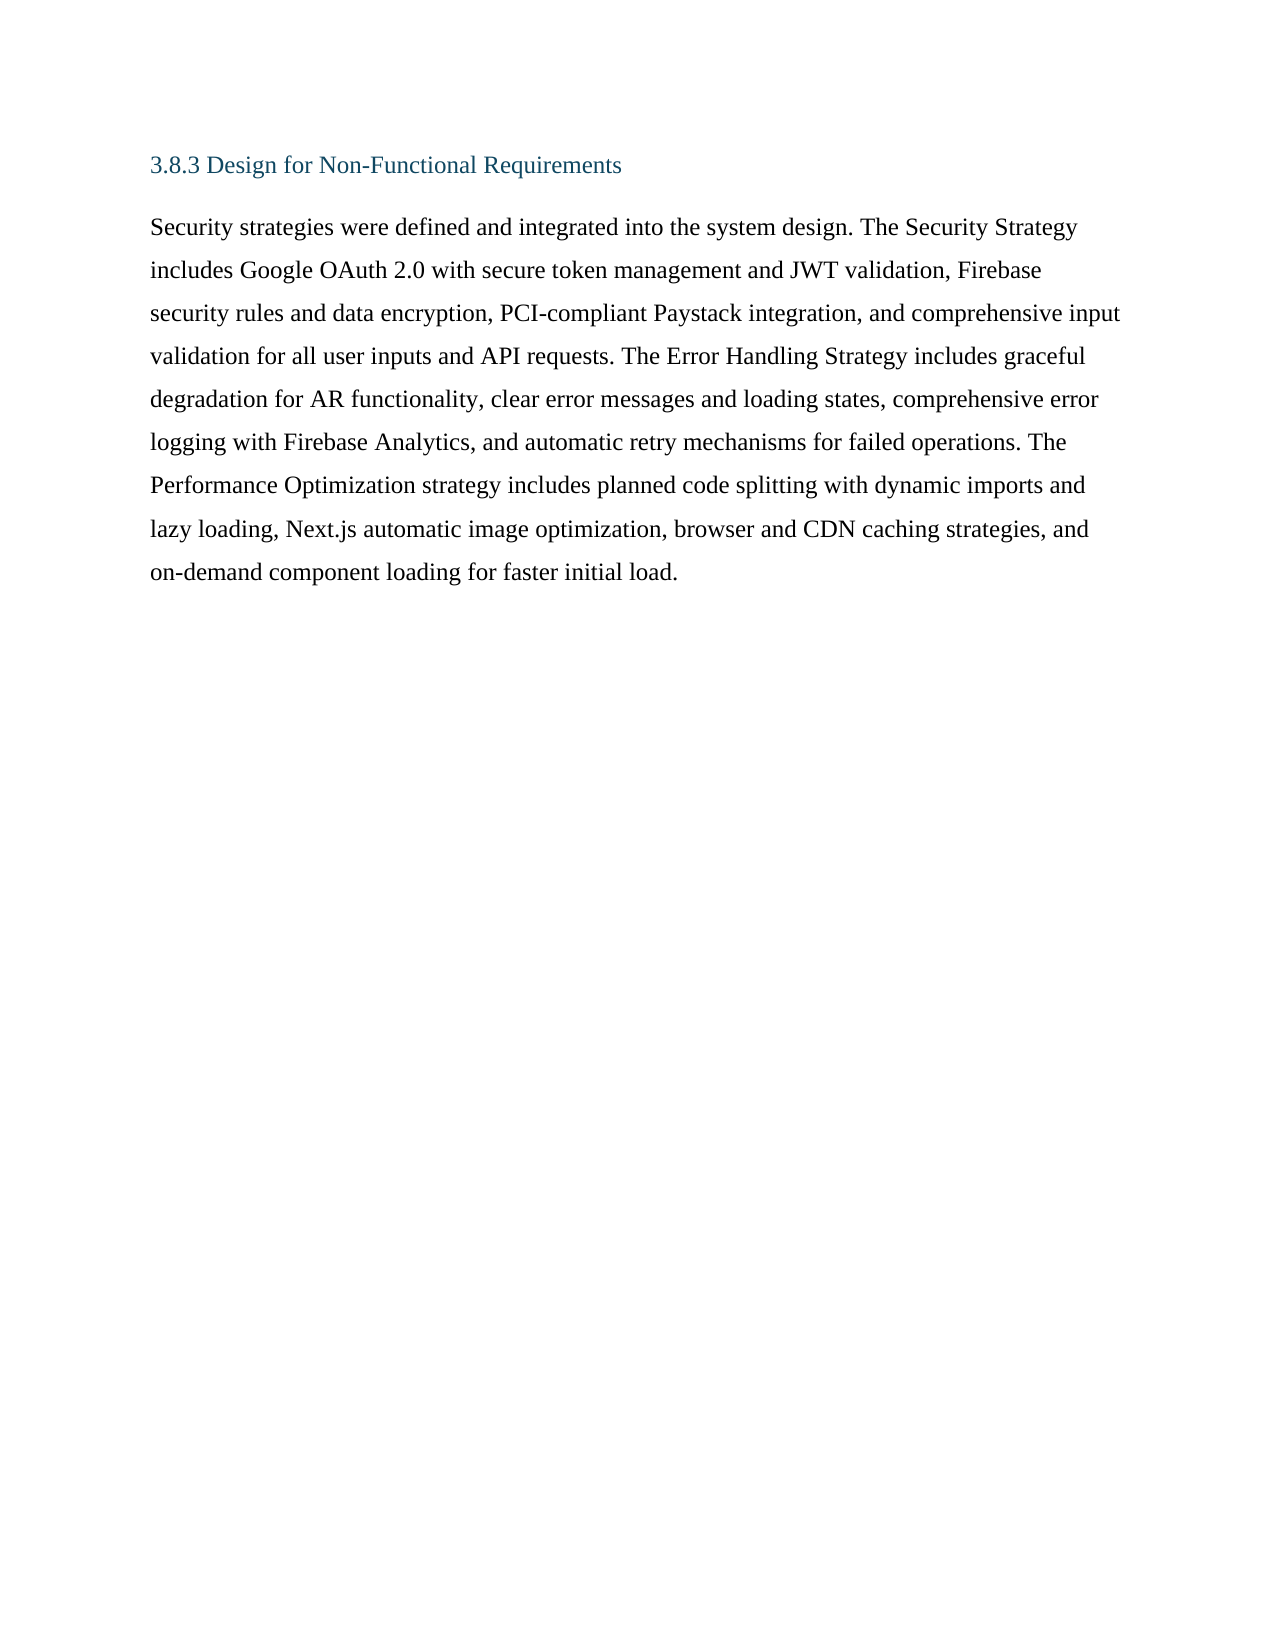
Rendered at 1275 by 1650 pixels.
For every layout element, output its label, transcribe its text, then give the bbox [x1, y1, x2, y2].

subtitle 3.8.3 Design for Non-Functional Requirements [150, 150, 1125, 179]
text Security strategies were defined and integrated into the system design. The Security Strategy includes Google OAuth 2.0 with secure token management and JWT validation, Firebase security rules and data encryption, PCI-compliant Paystack integration, and comprehensive input validation for all user inputs and API requests. The Error Handling Strategy includes graceful degradation for AR functionality, clear error messages and loading states, comprehensive error logging with Firebase Analytics, and automatic retry mechanisms for failed operations. The Performance Optimization strategy includes planned code splitting with dynamic imports and lazy loading, Next.js automatic image optimization, browser and CDN caching strategies, and on-demand component loading for faster initial load. [150, 212, 1125, 586]
